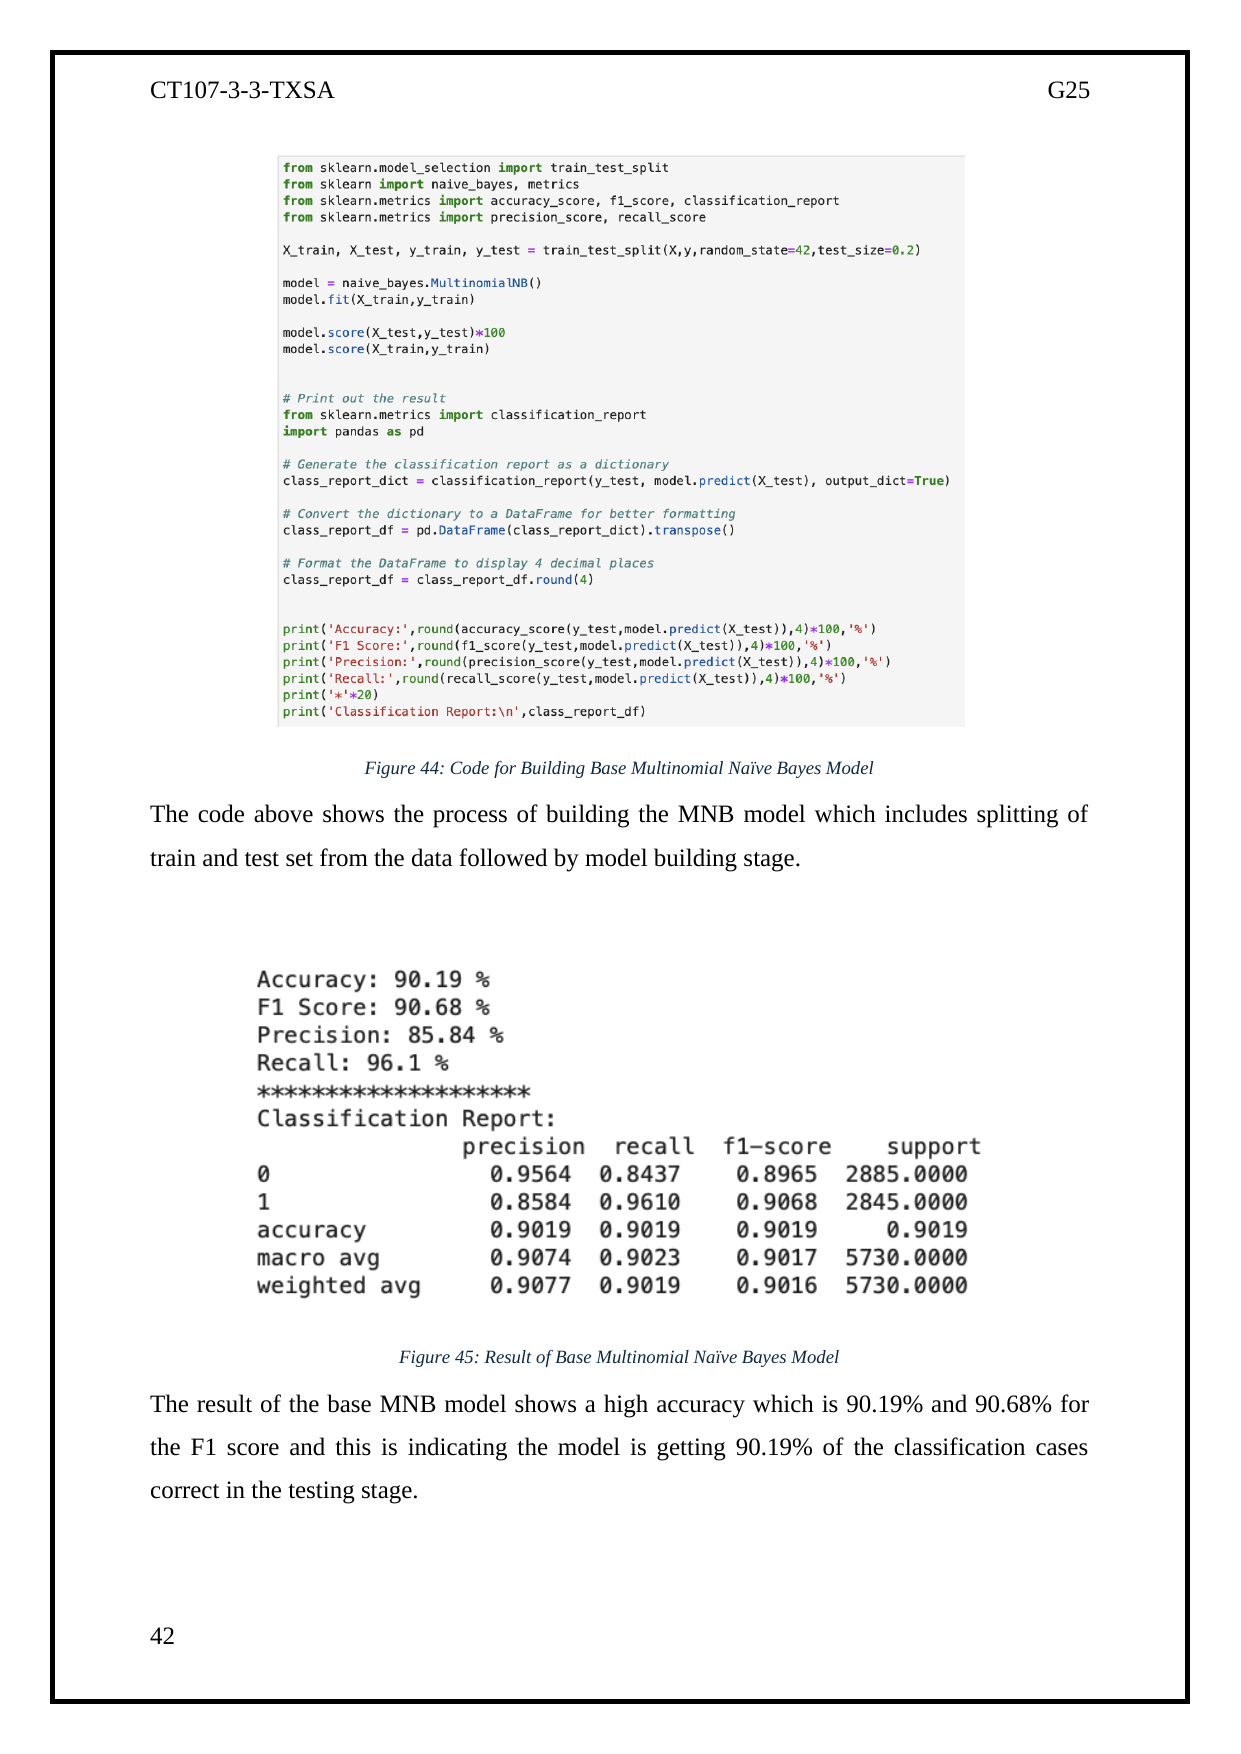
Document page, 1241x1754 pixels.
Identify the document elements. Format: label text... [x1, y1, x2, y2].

text The code above shows the process of building the MNB model which includes splitting of train and test set from the data followed by model building stage. [150, 799, 1090, 871]
picture [275, 150, 965, 727]
picture [245, 962, 995, 1316]
text The result of the base MNB model shows a high accuracy which is 90.19% and 90.68% for the F1 score and this is indicating the model is getting 90.19% of the classification cases correct in the testing stage. [150, 1389, 1090, 1504]
